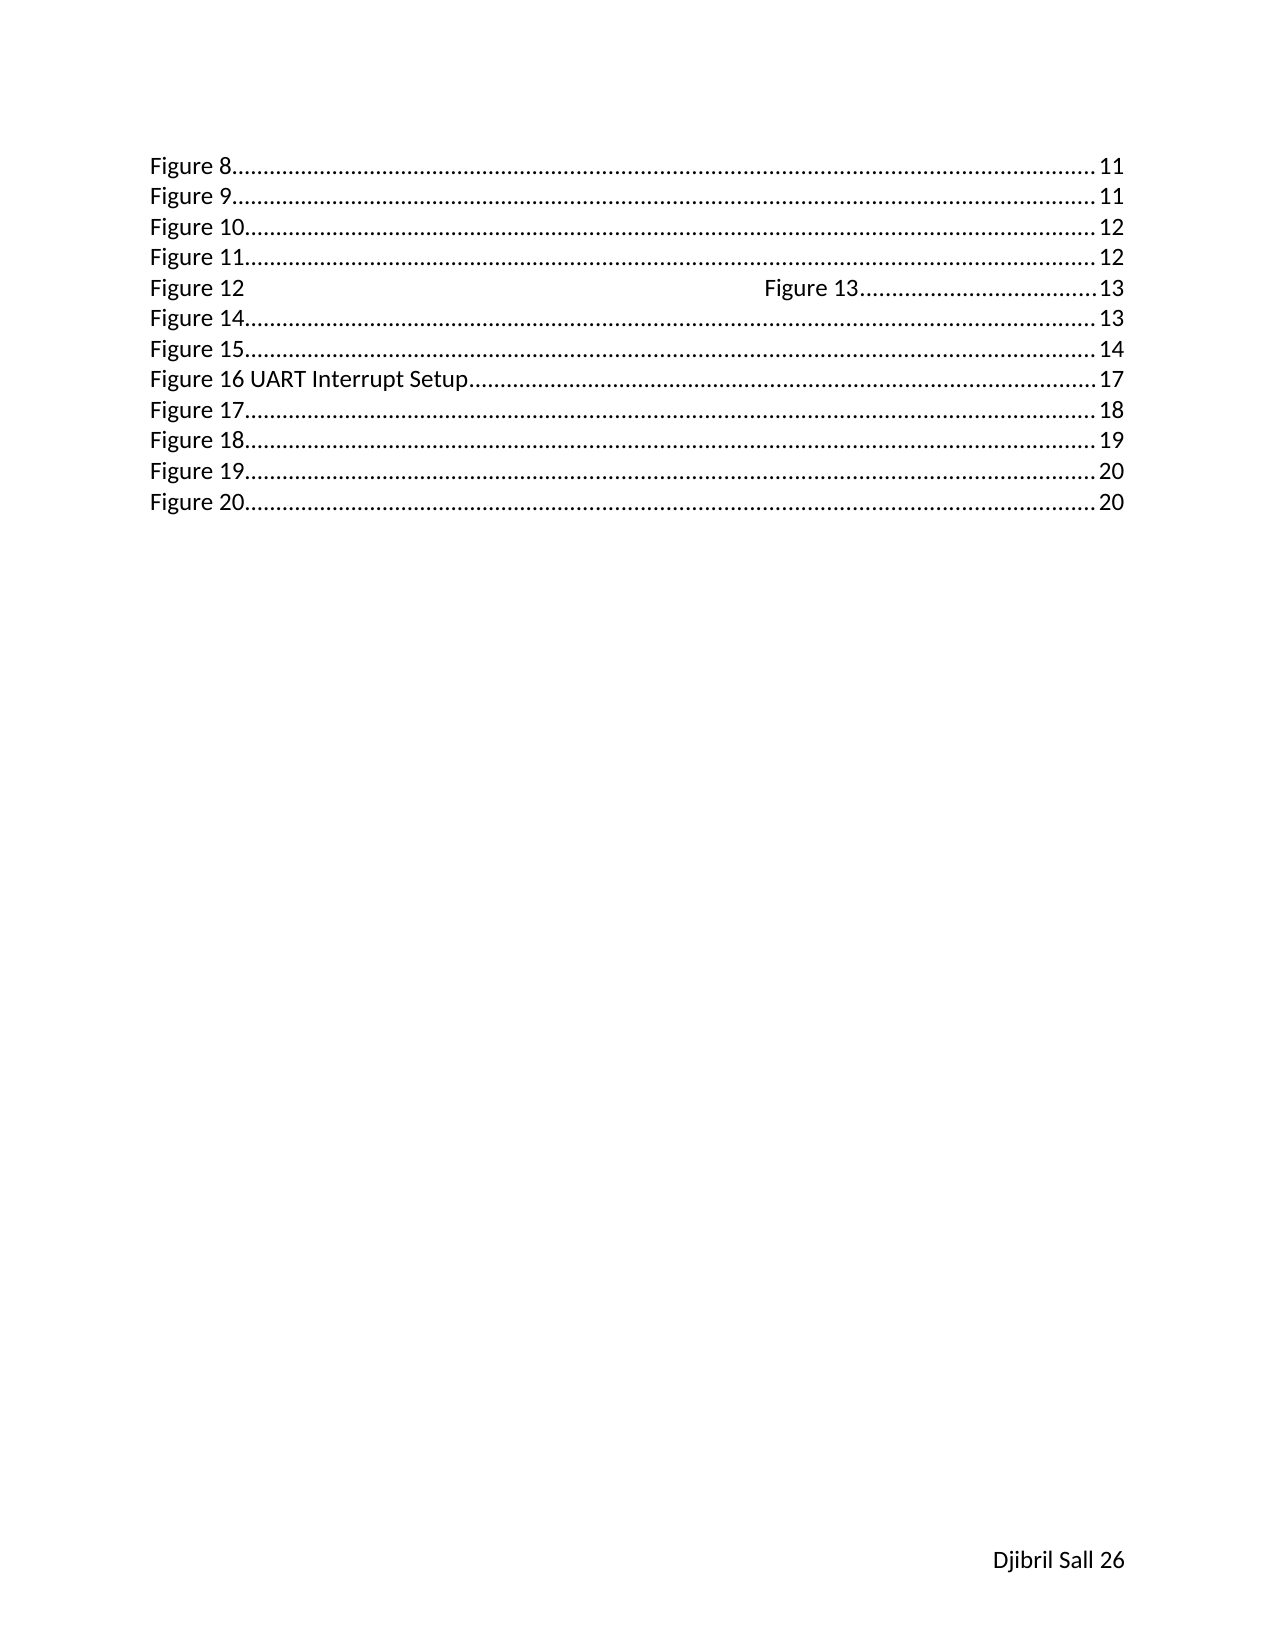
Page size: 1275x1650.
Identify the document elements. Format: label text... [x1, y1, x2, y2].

text Figure 12 Figure 13 13 [150, 272, 1125, 303]
text Figure 19 20 [150, 455, 1125, 486]
text Figure 14 13 [150, 303, 1125, 333]
text Figure 16 UART Interrupt Setup 17 [150, 364, 1125, 394]
text Figure 15 14 [150, 333, 1125, 364]
text Figure 11 12 [150, 242, 1125, 272]
text Figure 17 18 [150, 394, 1125, 425]
text Figure 10 12 [150, 211, 1125, 242]
text Figure 20 20 [150, 486, 1125, 516]
text Figure 9 11 [150, 181, 1125, 211]
text Figure 8 11 [150, 150, 1125, 181]
text Figure 18 19 [150, 425, 1125, 455]
